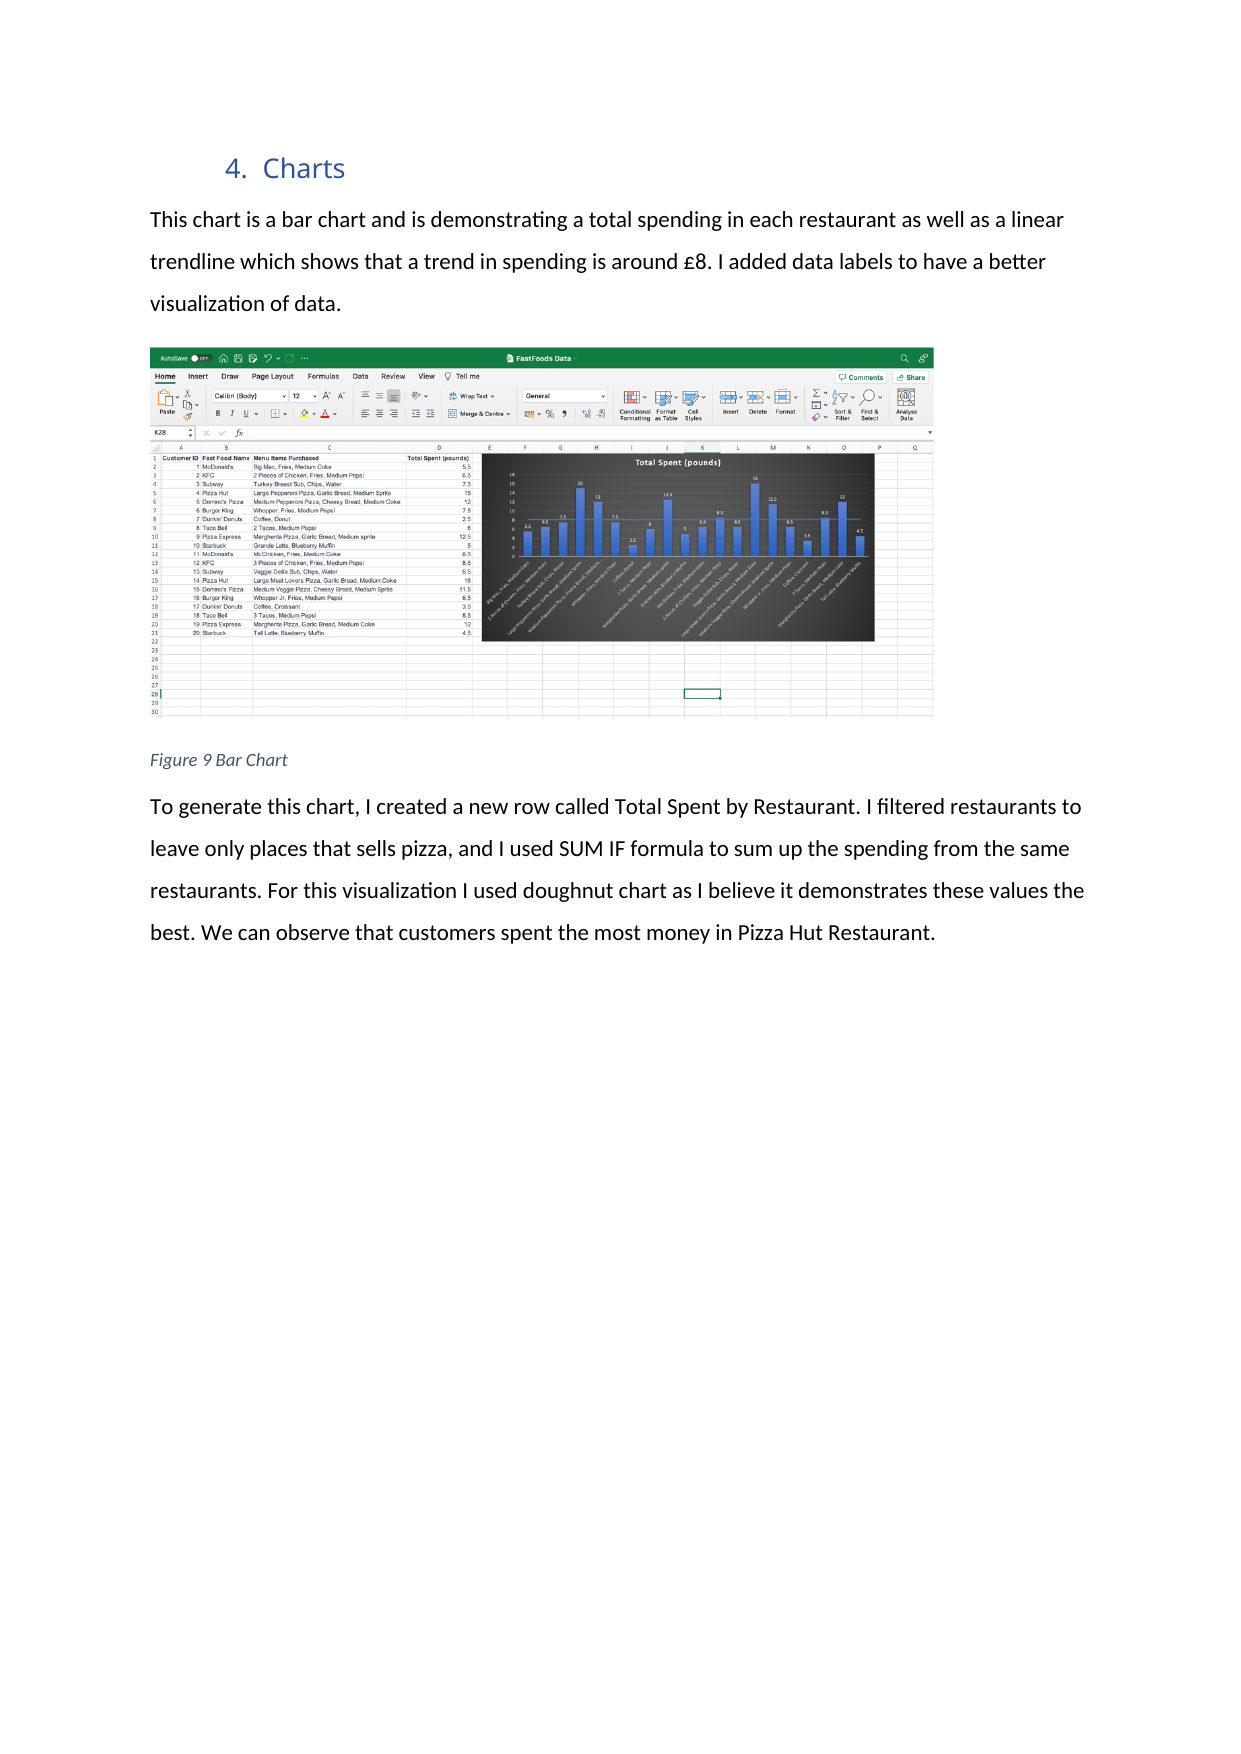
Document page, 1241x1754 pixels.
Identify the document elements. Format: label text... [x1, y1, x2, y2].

text Figure 9 Bar Chart [150, 748, 1090, 771]
subtitle Charts [225, 150, 1090, 187]
text To generate this chart, I created a new row called Total Spent by Restaurant. I filtered restaurants to leave only places that sells pizza, and I used SUM IF formula to sum up the spending from the same restaurants. For this visualization I used doughnut chart as I believe it demonstrates these values the best. We can observe that customers spent the most money in Pizza Hut Restaurant. [150, 792, 1090, 946]
text This chart is a bar chart and is demonstrating a total spending in each restaurant as well as a linear trendline which shows that a trend in spending is around £8. I added data labels to have a better visualization of data. [150, 205, 1090, 317]
picture [150, 347, 934, 718]
